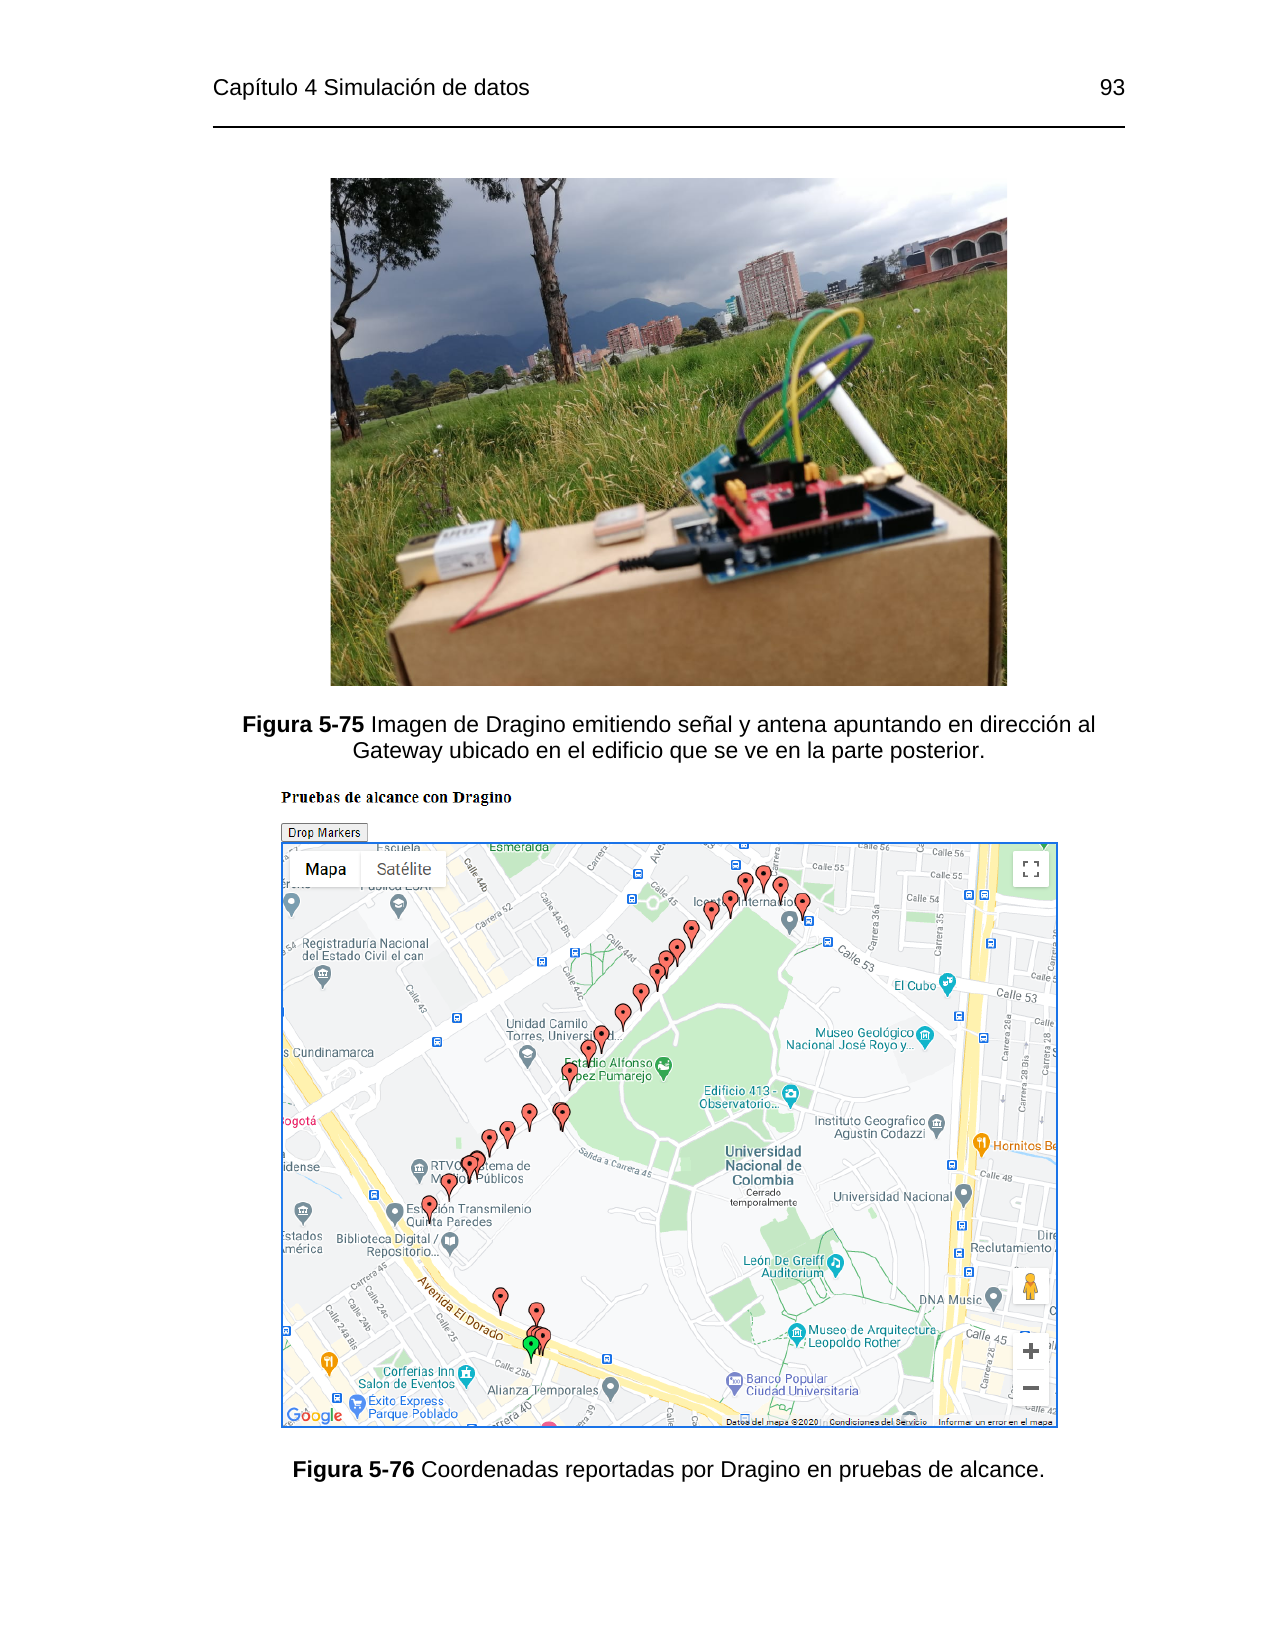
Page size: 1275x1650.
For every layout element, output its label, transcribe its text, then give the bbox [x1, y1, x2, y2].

picture [276, 784, 1062, 1431]
picture [330, 178, 1008, 686]
